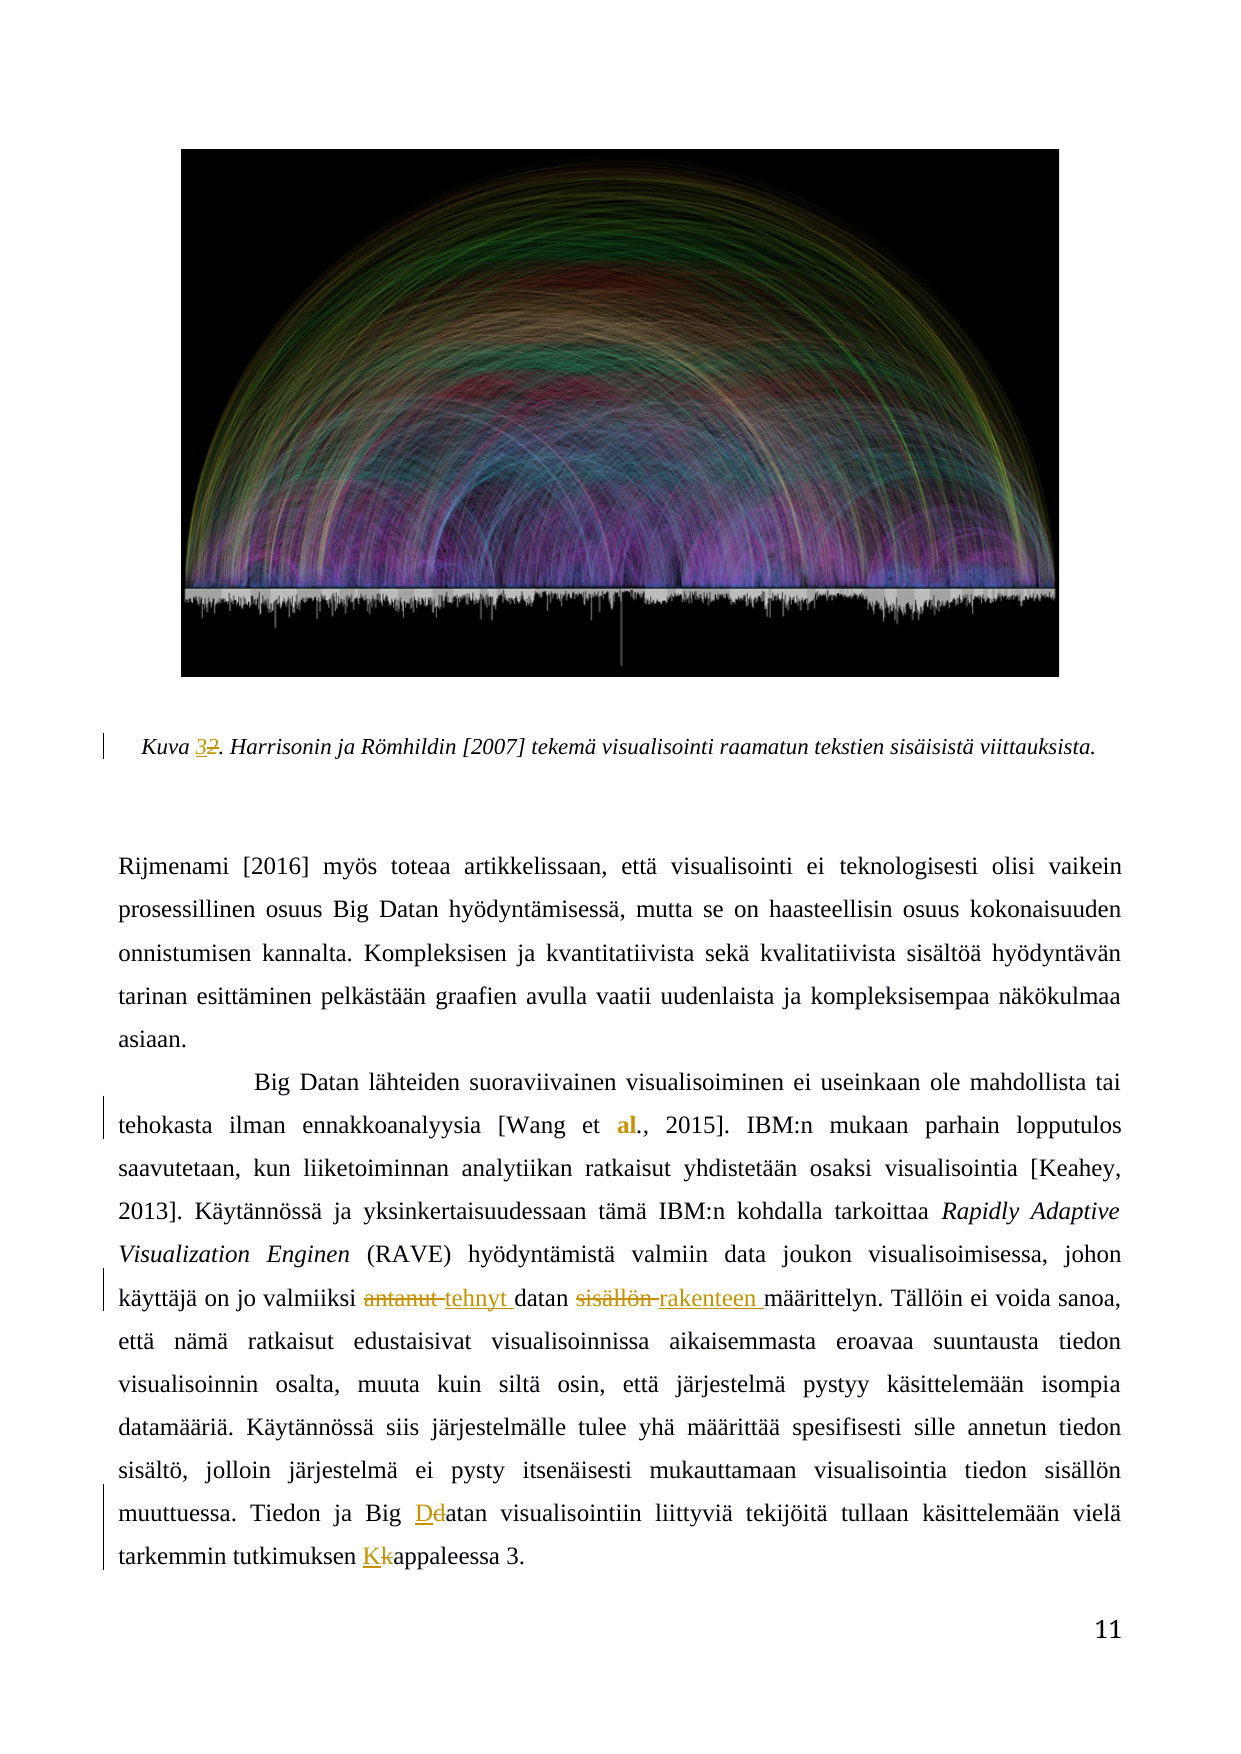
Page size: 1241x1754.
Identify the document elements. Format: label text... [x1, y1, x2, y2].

picture [181, 149, 1060, 677]
text Kuva . Harrisonin ja Römhildin [2007] tekemä visualisointi raamatun tekstien sisäisistä viittauksista. [118, 733, 1122, 759]
text Rijmenami [2016] myös toteaa artikkelissaan, että visualisointi ei teknologisesti olisi vaikein prosessillinen osuus Big Datan hyödyntämisessä, mutta se on haasteellisin osuus kokonaisuuden onnistumisen kannalta. Kompleksisen ja kvantitatiivista sekä kvalitatiivista sisältöä hyödyntävän tarinan esittäminen pelkästään graafien avulla vaatii uudenlaista ja kompleksisempaa näkökulmaa asiaan. [118, 851, 1122, 1053]
text Big Datan lähteiden suoraviivainen visualisoiminen ei useinkaan ole mahdollista tai tehokasta ilman ennakkoanalyysia [Wang et al., 2015]. IBM:n mukaan parhain lopputulos saavutetaan, kun liiketoiminnan analytiikan ratkaisut yhdistetään osaksi visualisointia [Keahey, 2013]. Käytännössä ja yksinkertaisuudessaan tämä IBM:n kohdalla tarkoittaa Rapidly Adaptive Visualization Enginen (RAVE) hyödyntämistä valmiin data joukon visualisoimisessa, johon käyttäjä on jo valmiiksi datan määrittelyn. Tällöin ei voida sanoa, että nämä ratkaisut edustaisivat visualisoinnissa aikaisemmasta eroavaa suuntausta tiedon visualisoinnin osalta, muuta kuin siltä osin, että järjestelmä pystyy käsittelemään isompia datamääriä. Käytännössä siis järjestelmälle tulee yhä määrittää spesifisesti sille annetun tiedon sisältö, jolloin järjestelmä ei pysty itsenäisesti mukauttamaan visualisointia tiedon sisällön muuttuessa. Tiedon ja Big atan visualisointiin liittyviä tekijöitä tullaan käsittelemään vielä tarkemmin tutkimuksen appaleessa 3. [118, 1067, 1122, 1570]
